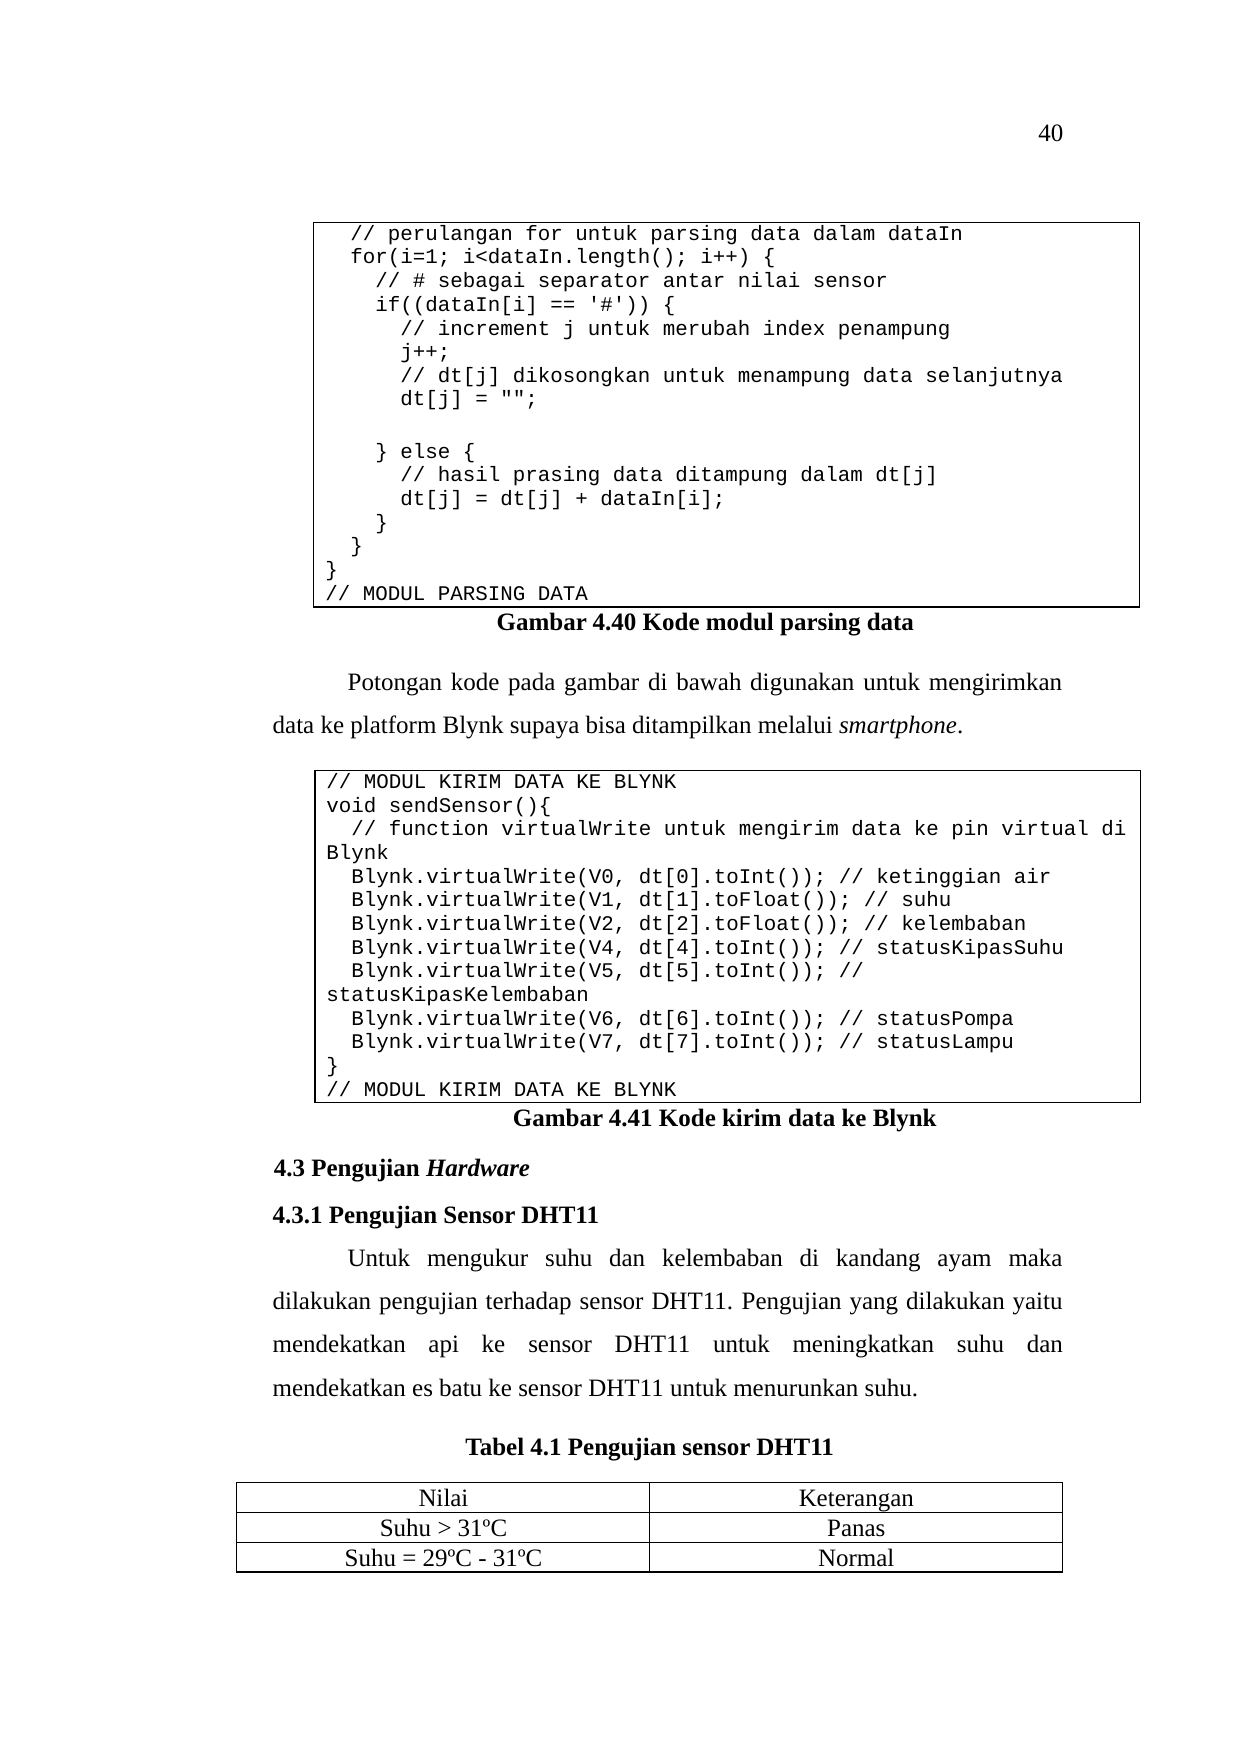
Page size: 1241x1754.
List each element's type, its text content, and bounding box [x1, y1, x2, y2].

text Untuk mengukur suhu dan kelembaban di kandang ayam maka dilakukan pengujian terhadap sensor DHT11. Pengujian yang dilakukan yaitu mendekatkan api ke sensor DHT11 untuk meningkatkan suhu dan mendekatkan es batu ke sensor DHT11 untuk menurunkan suhu. [272, 1243, 1063, 1401]
table_cell Panas [650, 1513, 1062, 1542]
subtitle Pengujian Hardware [274, 1153, 1063, 1182]
table_header Keterangan [650, 1483, 1062, 1512]
text Tabel 4.1 Pengujian sensor DHT11 [236, 1432, 1063, 1461]
table_header Nilai [237, 1483, 649, 1512]
table_cell Suhu = 29ºC - 31ºC [237, 1543, 649, 1571]
table_cell Suhu > 31ºC [237, 1513, 649, 1542]
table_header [314, 223, 1139, 606]
table_cell Normal [650, 1543, 1062, 1571]
table_header // MODUL KIRIM DATA KE BLYNK void sendSensor(){ // function virtualWrite untuk mengirim data ke pin virtual di Blynk Blynk.virtualWrite(V0, dt[0].toInt()); // ketinggian air Blynk.virtualWrite(V1, dt[1].toFloat()); // suhu Blynk.virtualWrite(V2, dt[2].toFloat()); // kelembaban Blynk.virtualWrite(V4, dt[4].toInt()); // statusKipasSuhu Blynk.virtualWrite(V5, dt[5].toInt()); // statusKipasKelembaban Blynk.virtualWrite(V6, dt[6].toInt()); // statusPompa Blynk.virtualWrite(V7, dt[7].toInt()); // statusLampu } // MODUL KIRIM DATA KE BLYNK [316, 771, 1140, 1102]
subtitle Pengujian Sensor DHT11 [272, 1200, 1063, 1229]
text Potongan kode pada gambar di bawah digunakan untuk mengirimkan data ke platform Blynk supaya bisa ditampilkan melalui smartphone. [272, 667, 1063, 739]
